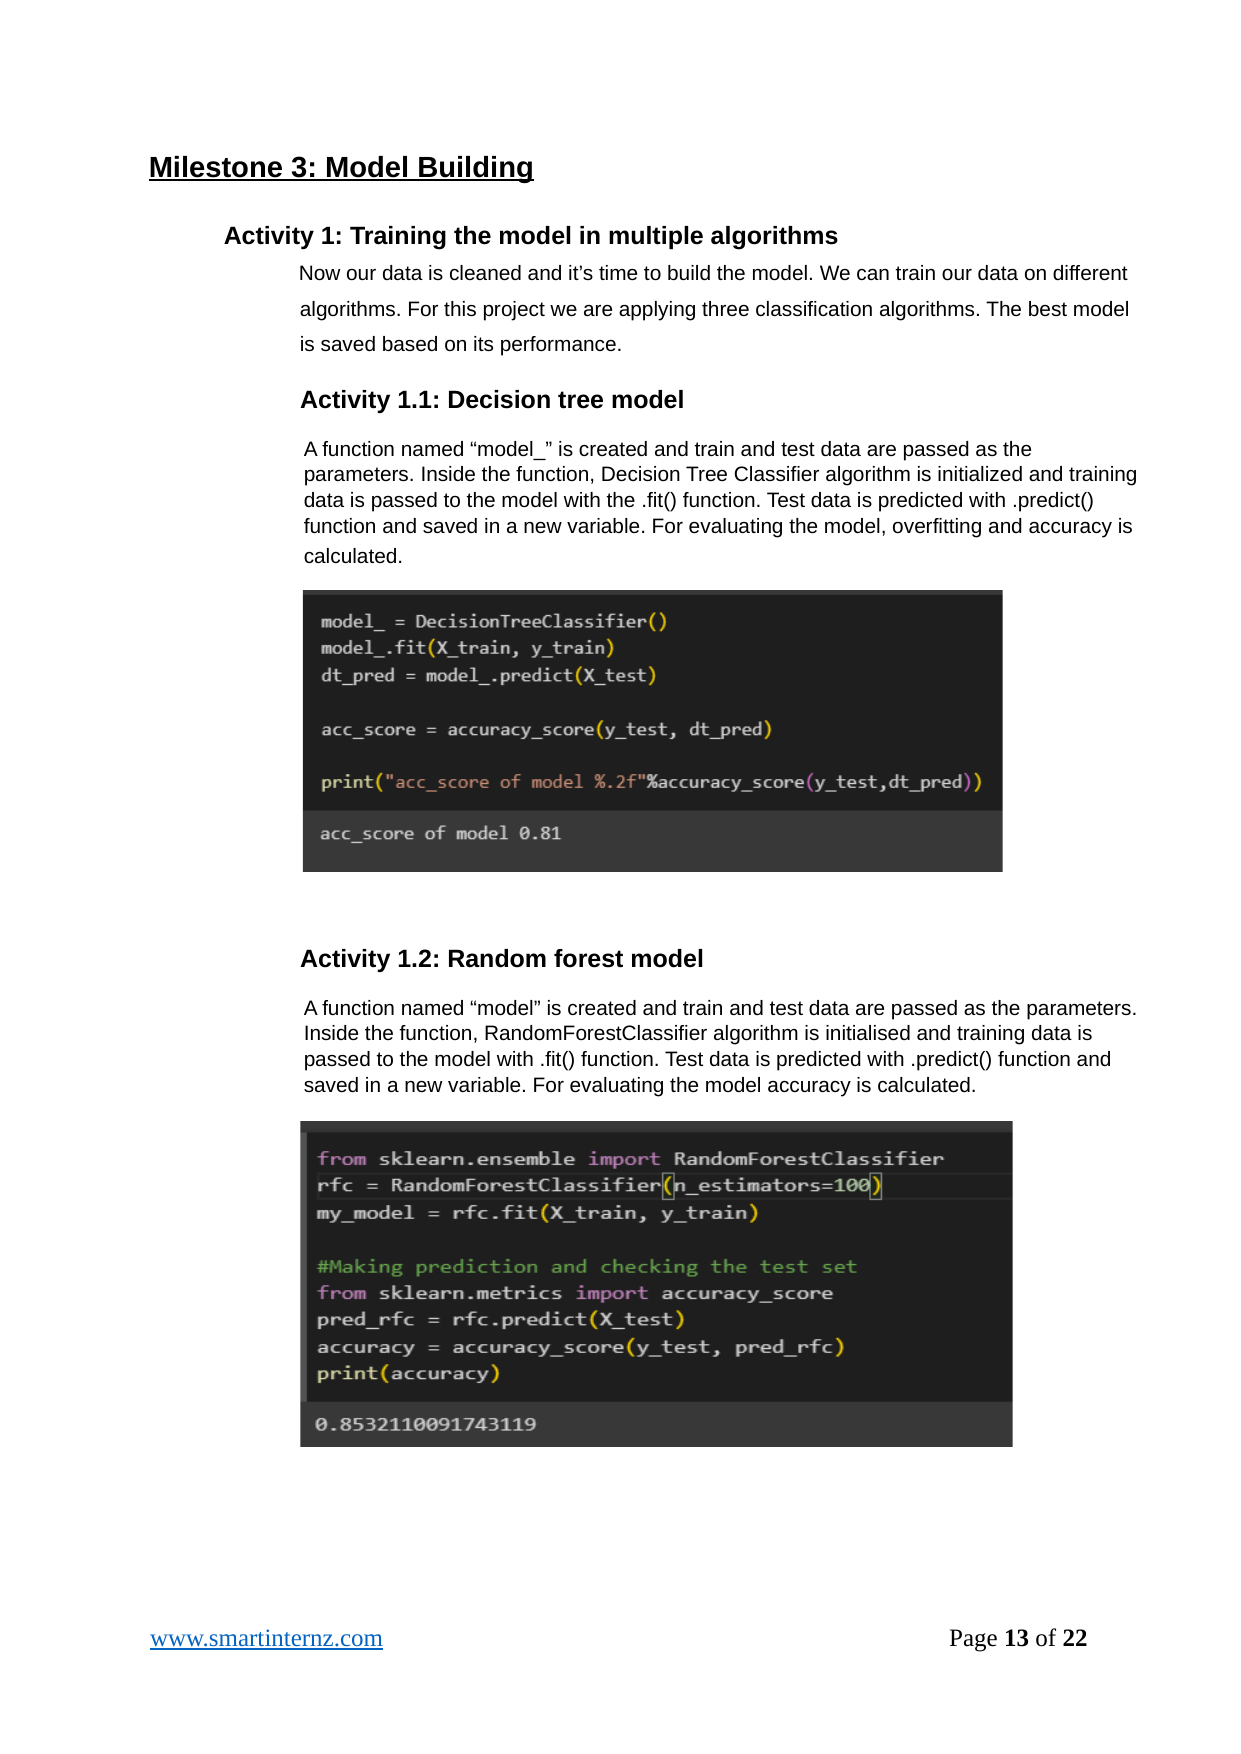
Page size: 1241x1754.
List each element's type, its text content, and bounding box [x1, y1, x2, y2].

subtitle Activity 1: Training the model in multiple algorithms [223, 221, 1138, 250]
text A function named “model” is created and train and test data are passed as the parameters. Inside the function, RandomForestClassifier algorithm is initialised and training data is passed to the model with .fit() function. Test data is predicted with .predict() function and saved in a new variable. For evaluating the model accuracy is calculated. [303, 995, 1140, 1097]
text A function named “model_” is created and train and test data are passed as the parameters. Inside the function, Decision Tree Classifier algorithm is initialized and training data is passed to the model with the .fit() function. Test data is predicted with .predict() function and saved in a new variable. For evaluating the model, overfitting and accuracy is calculated. [303, 436, 1140, 569]
subtitle Activity 1.1: Decision tree model [300, 385, 1138, 414]
subtitle Activity 1.2: Random forest model [300, 944, 1138, 973]
picture [302, 590, 1003, 872]
subtitle Milestone 3: Model Building [148, 150, 1193, 183]
text Now our data is cleaned and it’s time to build the model. We can train our data on different algorithms. For this project we are applying three classification algorithms. The best model is saved based on its performance. [298, 260, 1136, 356]
picture [300, 1121, 1013, 1447]
